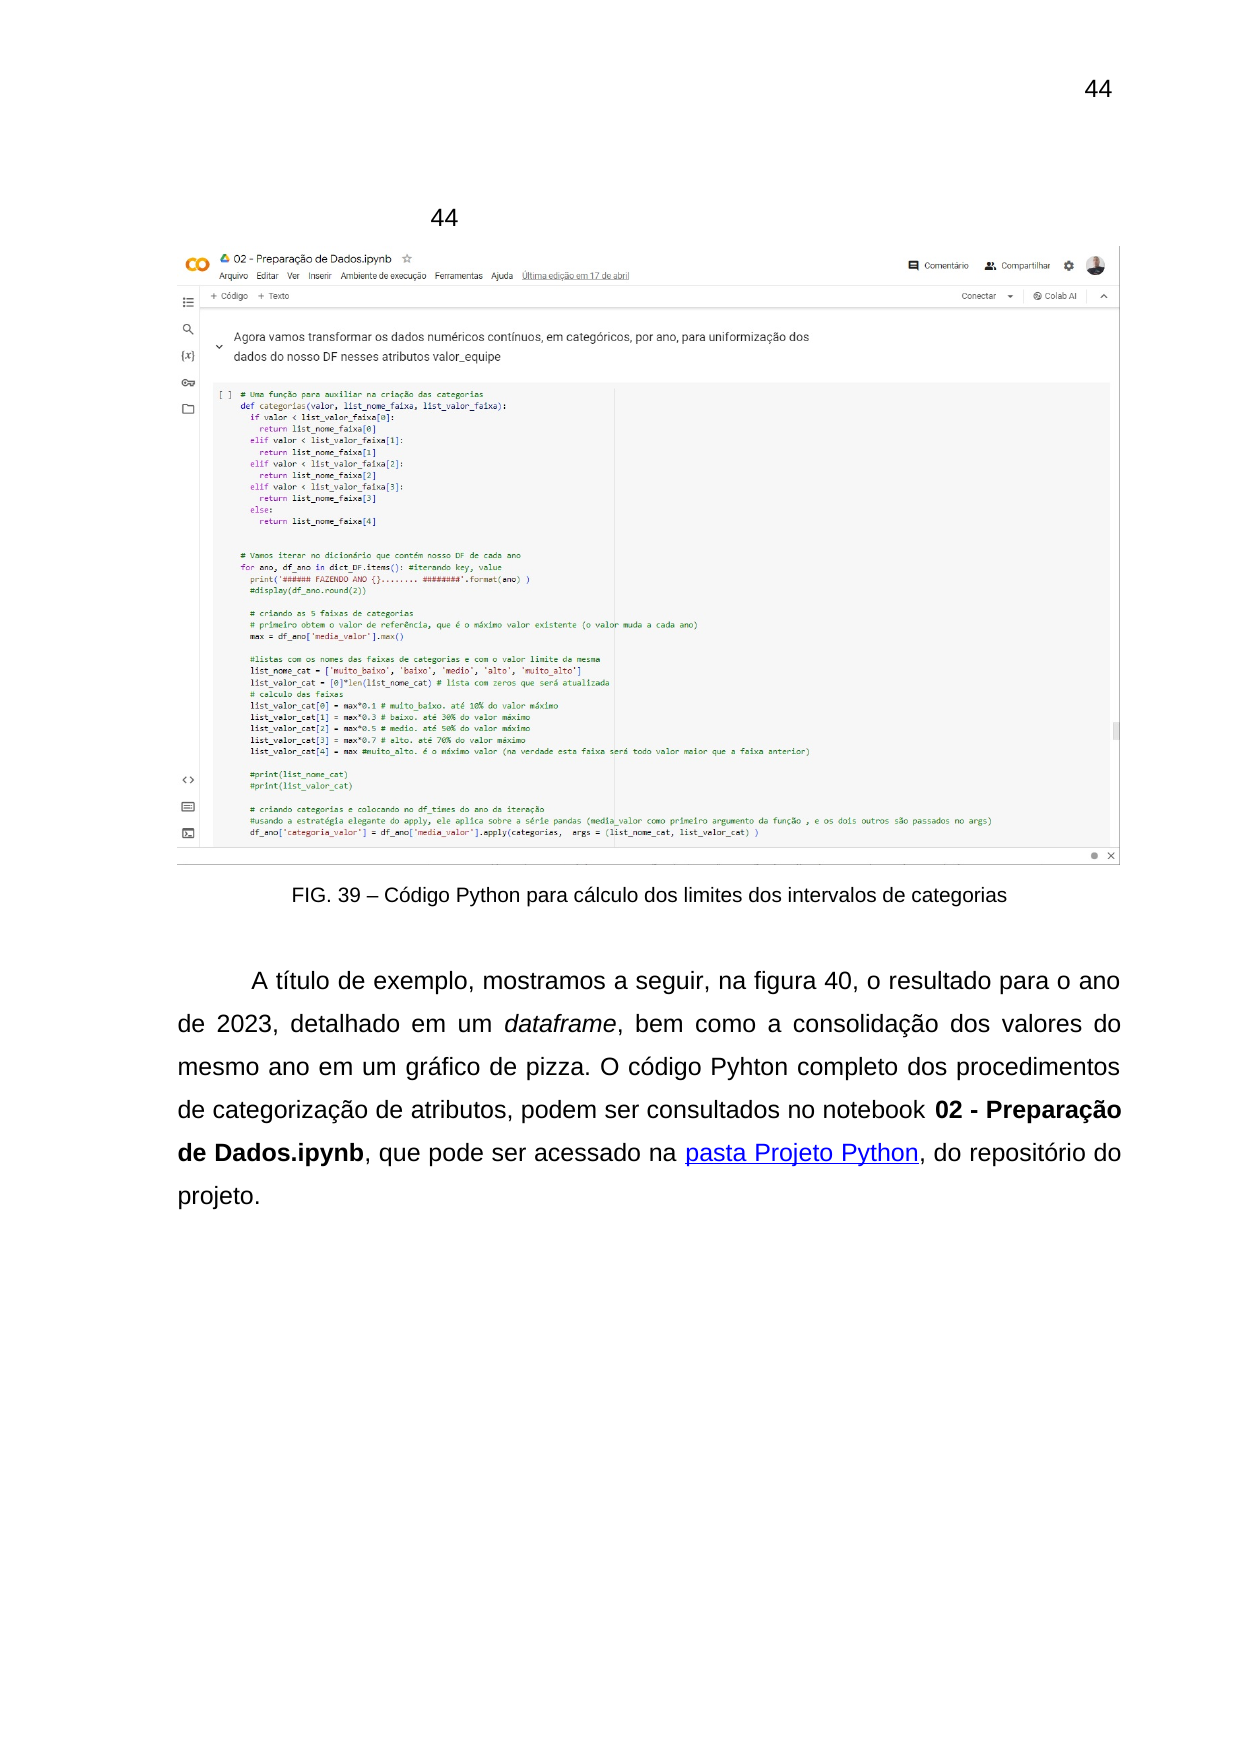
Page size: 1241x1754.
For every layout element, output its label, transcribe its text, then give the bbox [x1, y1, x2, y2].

text FIG. 39 – Código Python para cálculo dos limites dos intervalos de categorias [177, 879, 1122, 908]
picture [177, 246, 1120, 865]
text A título de exemplo, mostramos a seguir, na figura 40, o resultado para o ano de 2023, detalhado em um dataframe, bem como a consolidação dos valores do mesmo ano em um gráfico de pizza. O código Pyhton completo dos procedimentos de categorização de atributos, podem ser consultados no notebook 02 - Preparação de Dados.ipynb, que pode ser acessado na pasta Projeto Python, do repositório do projeto. [177, 966, 1122, 1210]
